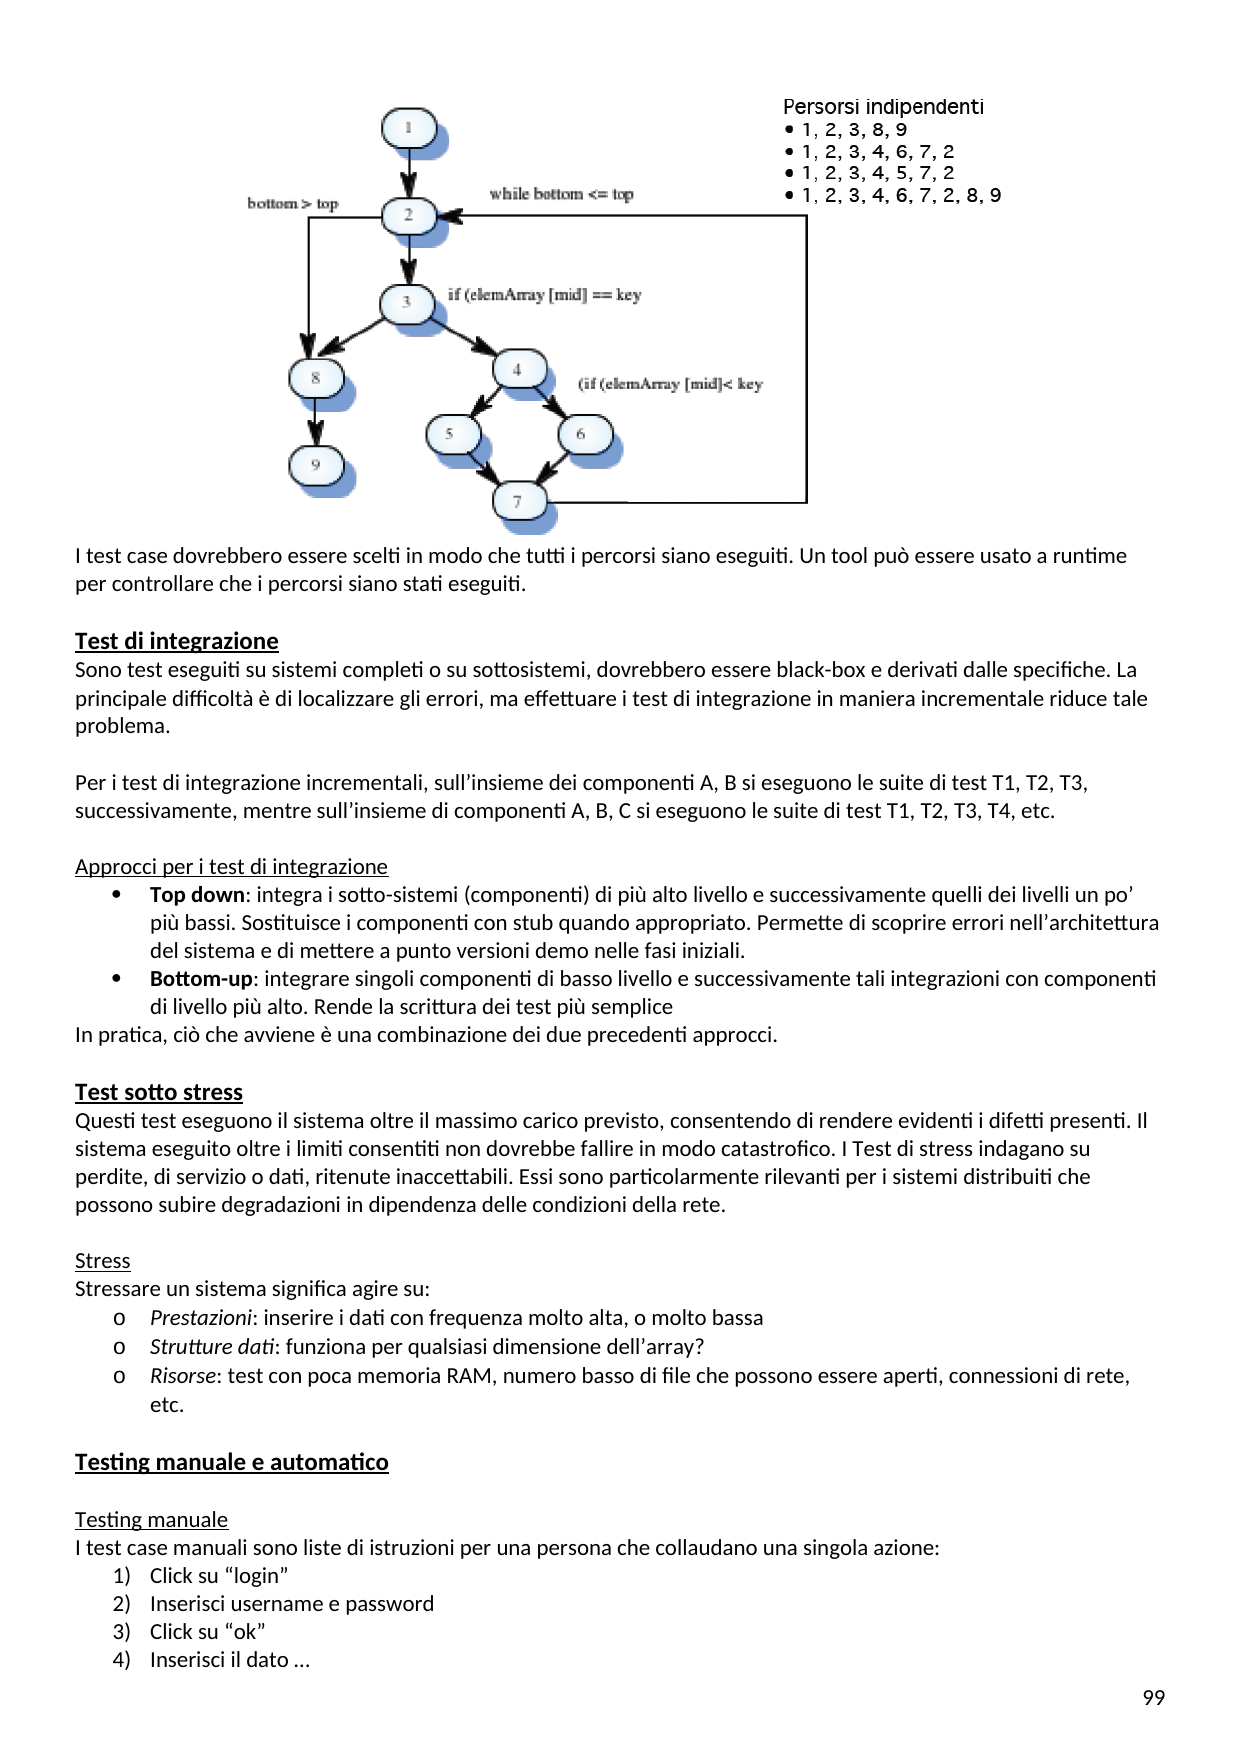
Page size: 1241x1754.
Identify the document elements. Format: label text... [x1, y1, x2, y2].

text Per i test di integrazione incrementali, sull’insieme dei componenti A, B si eseguono le suite di test T1, T2, T3, successivamente, mentre sull’insieme di componenti A, B, C si eseguono le suite di test T1, T2, T3, T4, etc. [75, 768, 1165, 824]
text Stressare un sistema significa agire su: [75, 1274, 1165, 1303]
list Risorse: test con poca memoria RAM, numero basso di file che possono essere aperti, connessioni di rete, etc. [112, 1361, 1165, 1418]
list Click su “login” [112, 1561, 1165, 1589]
list Inserisci il dato … [112, 1645, 1165, 1673]
subtitle Test sotto stress [75, 1076, 1165, 1106]
text Testing manuale [75, 1505, 1165, 1533]
text Stress [75, 1247, 1165, 1274]
text I test case dovrebbero essere scelti in modo che tutti i percorsi siano eseguiti. Un tool può essere usato a runtime per controllare che i percorsi siano stati eseguiti. [75, 541, 1165, 597]
text Sono test eseguiti su sistemi completi o su sottosistemi, dovrebbero essere black-box e derivati dalle specifiche. La principale difficoltà è di localizzare gli errori, ma effettuare i test di integrazione in maniera incrementale riduce tale problema. [75, 656, 1165, 740]
subtitle Testing manuale e automatico [75, 1446, 1165, 1477]
list Top down: integra i sotto-sistemi (componenti) di più alto livello e successivamente quelli dei livelli un po’ più bassi. Sostituisce i componenti con stub quando appropriato. Permette di scoprire errori nell’architettura del sistema e di mettere a punto versioni demo nelle fasi iniziali. [112, 880, 1165, 964]
text Questi test eseguono il sistema oltre il massimo carico previsto, consentendo di rendere evidenti i difetti presenti. Il sistema eseguito oltre i limiti consentiti non dovrebbe fallire in modo catastrofico. I Test di stress indagano su perdite, di servizio o dati, ritenute inaccettabili. Essi sono particolarmente rilevanti per i sistemi distribuiti che possono subire degradazioni in dipendenza delle condizioni della rete. [75, 1106, 1165, 1218]
list Prestazioni: inserire i dati con frequenza molto alta, o molto bassa [112, 1303, 1165, 1332]
list Inserisci username e password [112, 1589, 1165, 1617]
picture [226, 75, 1014, 541]
text Approcci per i test di integrazione [75, 852, 1165, 880]
list Strutture dati: funziona per qualsiasi dimensione dell’array? [112, 1332, 1165, 1361]
text I test case manuali sono liste di istruzioni per una persona che collaudano una singola azione: [75, 1533, 1165, 1561]
list Click su “ok” [112, 1617, 1165, 1645]
list Bottom-up: integrare singoli componenti di basso livello e successivamente tali integrazioni con componenti di livello più alto. Rende la scrittura dei test più semplice [112, 964, 1165, 1020]
subtitle Test di integrazione [75, 625, 1165, 656]
text In pratica, ciò che avviene è una combinazione dei due precedenti approcci. [75, 1020, 1165, 1048]
